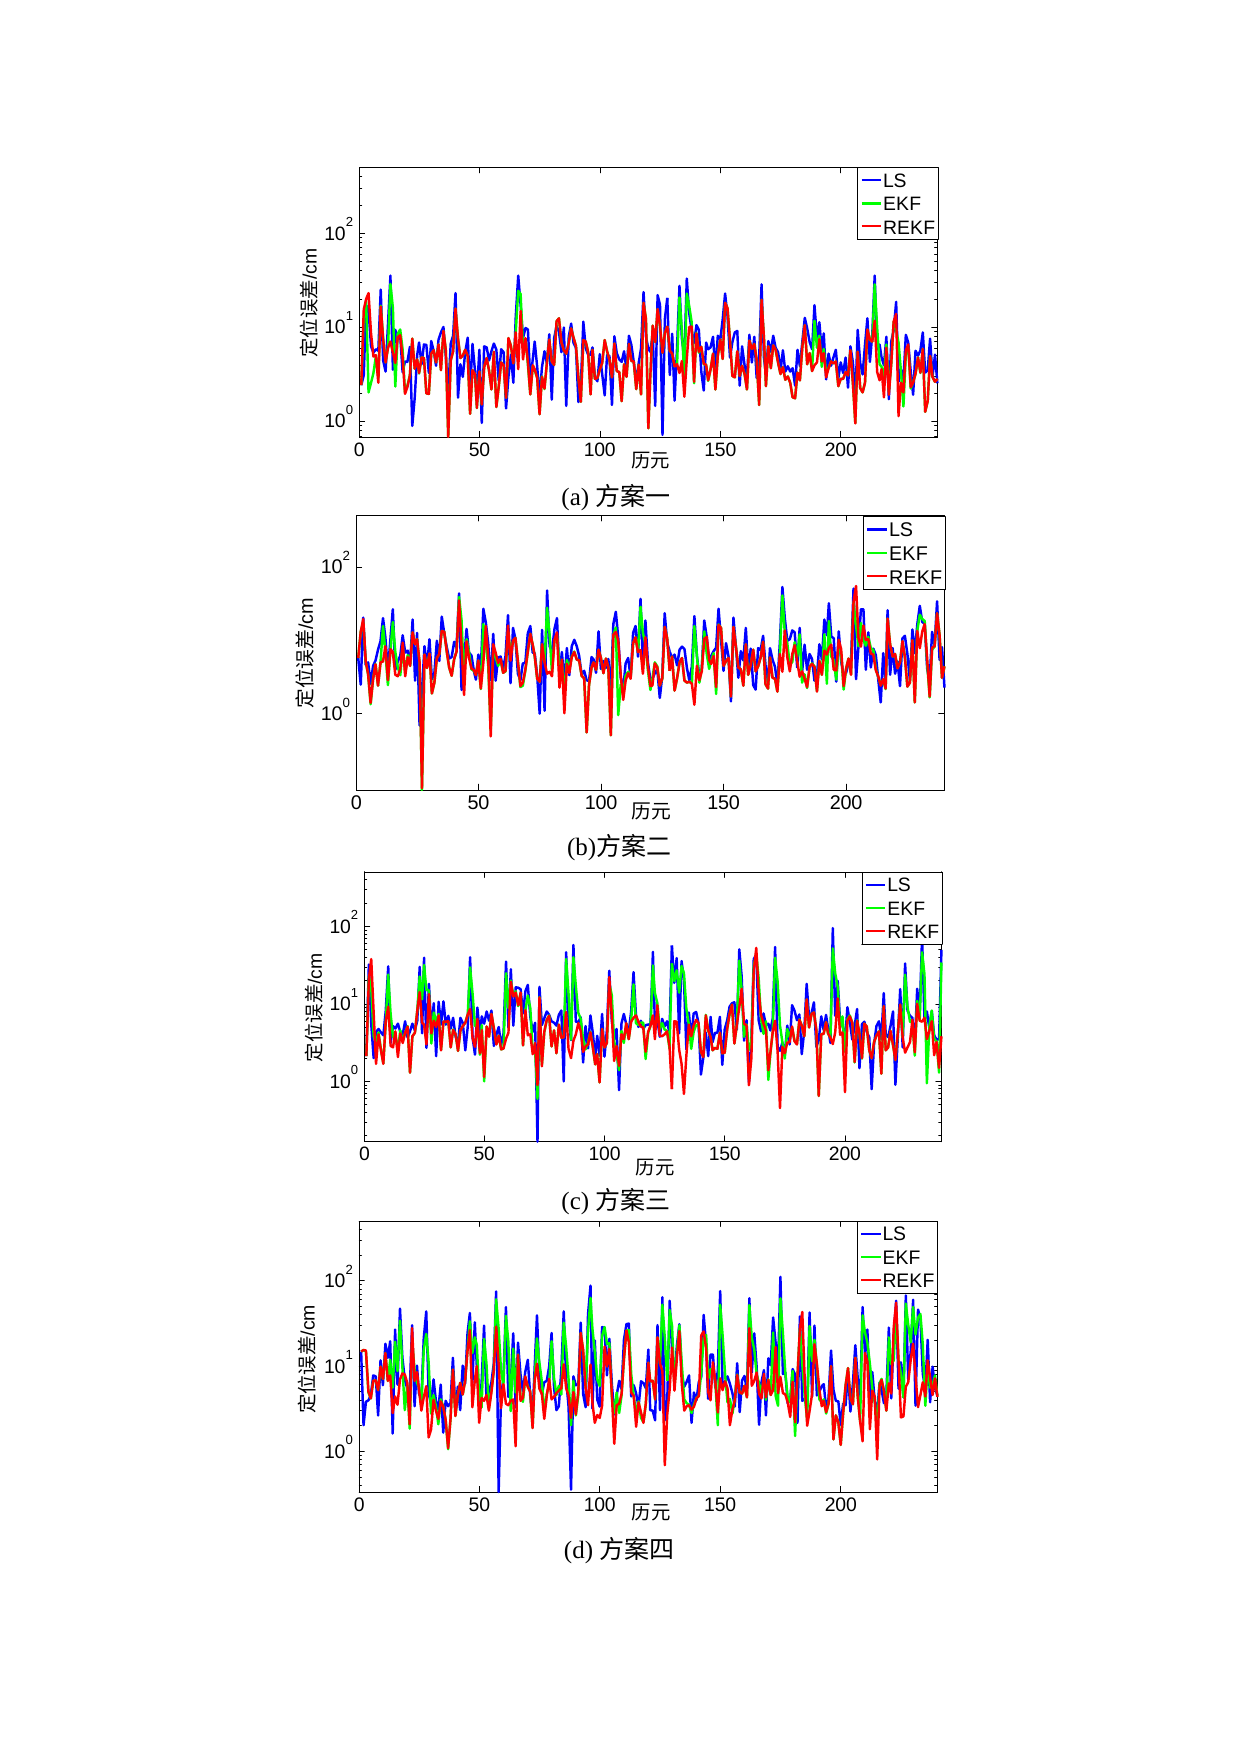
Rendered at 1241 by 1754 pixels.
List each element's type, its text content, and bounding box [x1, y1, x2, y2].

text (b)方案二 [187, 827, 1044, 863]
text (a) 方案一 [187, 476, 1044, 512]
text (d) 方案四 [187, 1529, 1044, 1566]
text (c) 方案三 [187, 1181, 1044, 1217]
